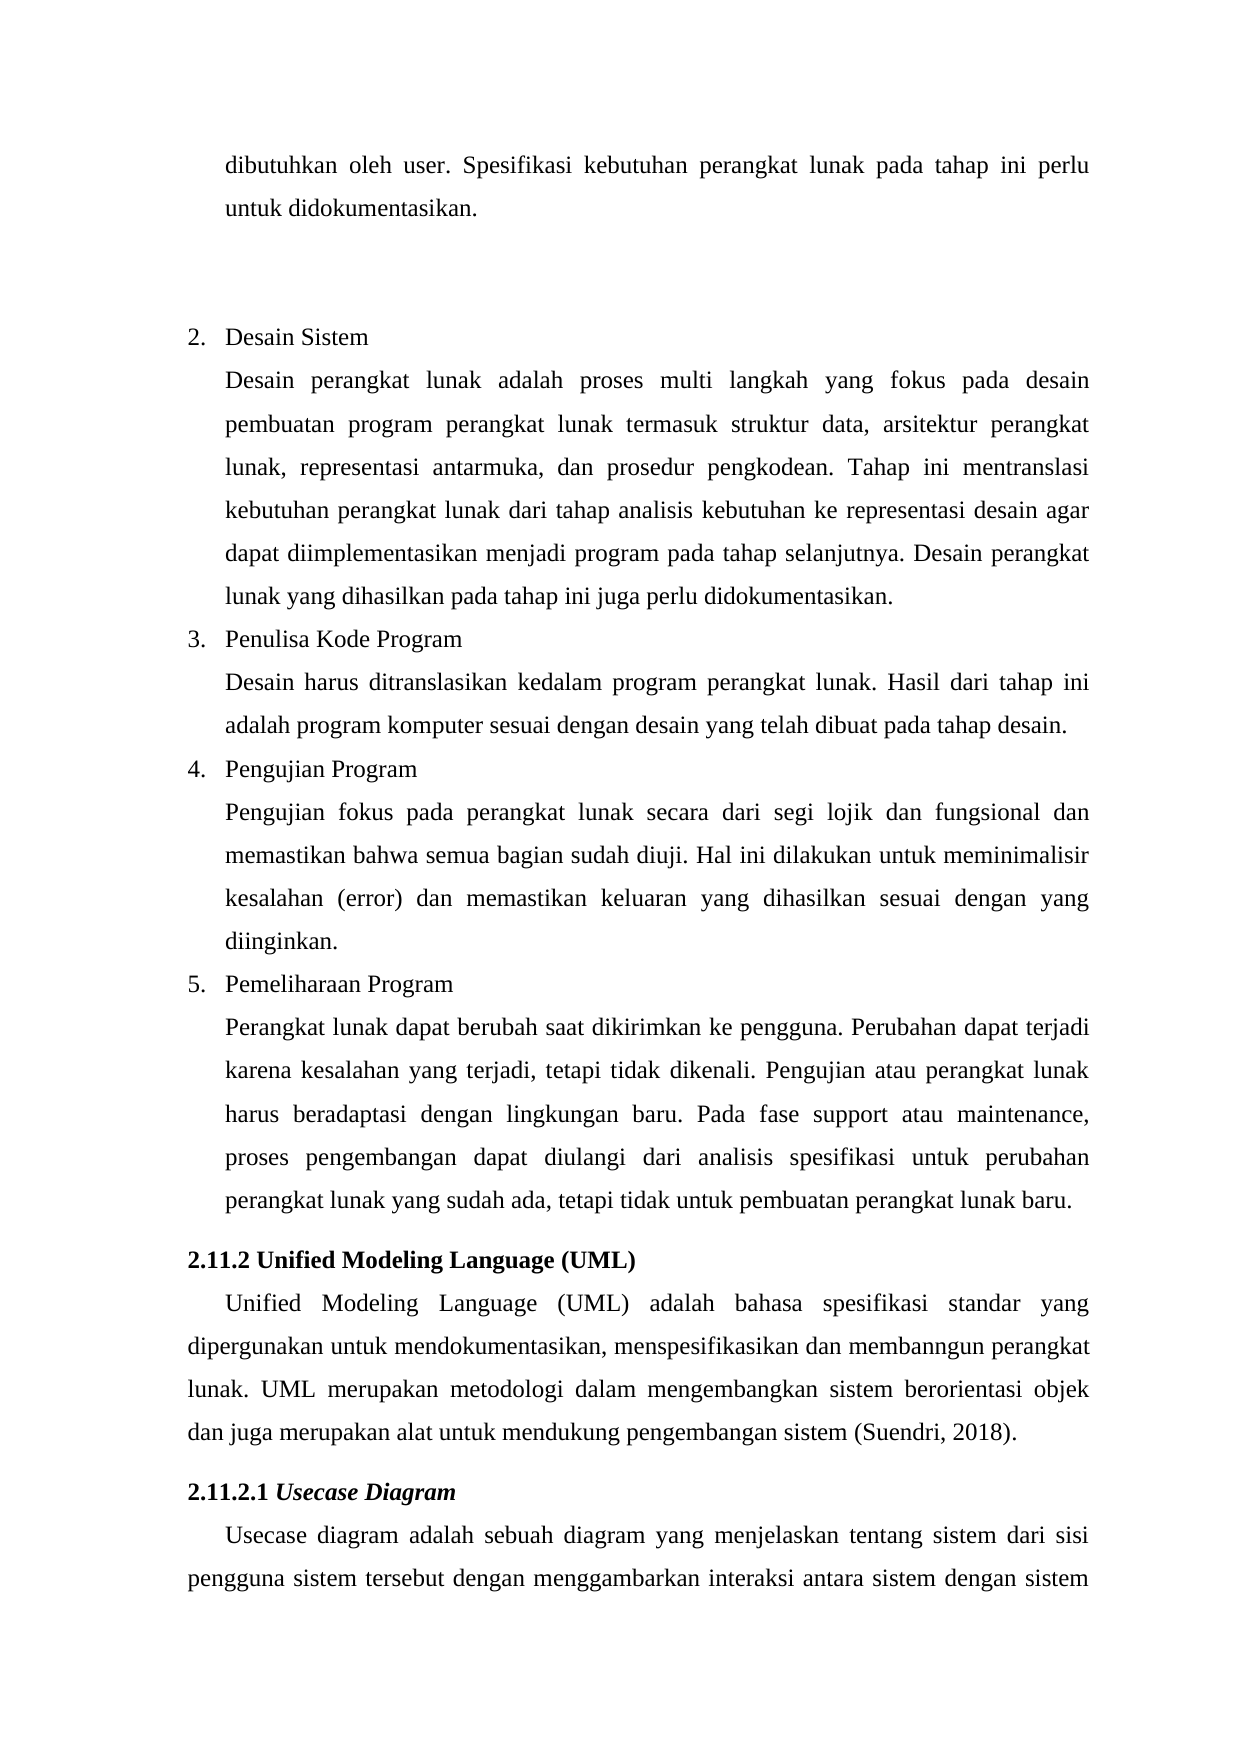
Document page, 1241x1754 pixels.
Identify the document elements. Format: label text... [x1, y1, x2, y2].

subtitle 2.11.2.1 Usecase Diagram [150, 1477, 1090, 1506]
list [187, 1520, 1090, 1592]
list Desain Sistem [187, 322, 1090, 351]
list Penulisa Kode Program [187, 624, 1090, 653]
subtitle 2.11.2 Unified Modeling Language (UML) [150, 1245, 1090, 1273]
list Pemeliharaan Program [187, 969, 1090, 998]
list Pengujian Program [187, 754, 1090, 782]
list Unified Modeling Language (UML) adalah bahasa spesifikasi standar yang dipergunakan untuk mendokumentasikan, menspesifikasikan dan membanngun perangkat lunak. UML merupakan metodologi dalam mengembangkan sistem berorientasi objek dan juga merupakan alat untuk mendukung pengembangan sistem. [187, 1288, 1090, 1446]
list Pengujian fokus pada perangkat lunak secara dari segi lojik dan fungsional dan memastikan bahwa semua bagian sudah diuji. Hal ini dilakukan untuk meminimalisir kesalahan (error) dan memastikan keluaran yang dihasilkan sesuai dengan yang diinginkan. [225, 797, 1090, 955]
list Perangkat lunak dapat berubah saat dikirimkan ke pengguna. Perubahan dapat terjadi karena kesalahan yang terjadi, tetapi tidak dikenali. Pengujian atau perangkat lunak harus beradaptasi dengan lingkungan baru. Pada fase support atau maintenance, proses pengembangan dapat diulangi dari analisis spesifikasi untuk perubahan perangkat lunak yang sudah ada, tetapi tidak untuk pembuatan perangkat lunak baru. [225, 1012, 1090, 1214]
list Desain harus ditranslasikan kedalam program perangkat lunak. Hasil dari tahap ini adalah program komputer sesuai dengan desain yang telah dibuat pada tahap desain. [225, 667, 1090, 739]
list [225, 150, 1090, 222]
list Desain perangkat lunak adalah proses multi langkah yang fokus pada desain pembuatan program perangkat lunak termasuk struktur data, arsitektur perangkat lunak, representasi antarmuka, dan prosedur pengkodean. Tahap ini mentranslasi kebutuhan perangkat lunak dari tahap analisis kebutuhan ke representasi desain agar dapat diimplementasikan menjadi program pada tahap selanjutnya. Desain perangkat lunak yang dihasilkan pada tahap ini juga perlu didokumentasikan. [225, 366, 1090, 610]
